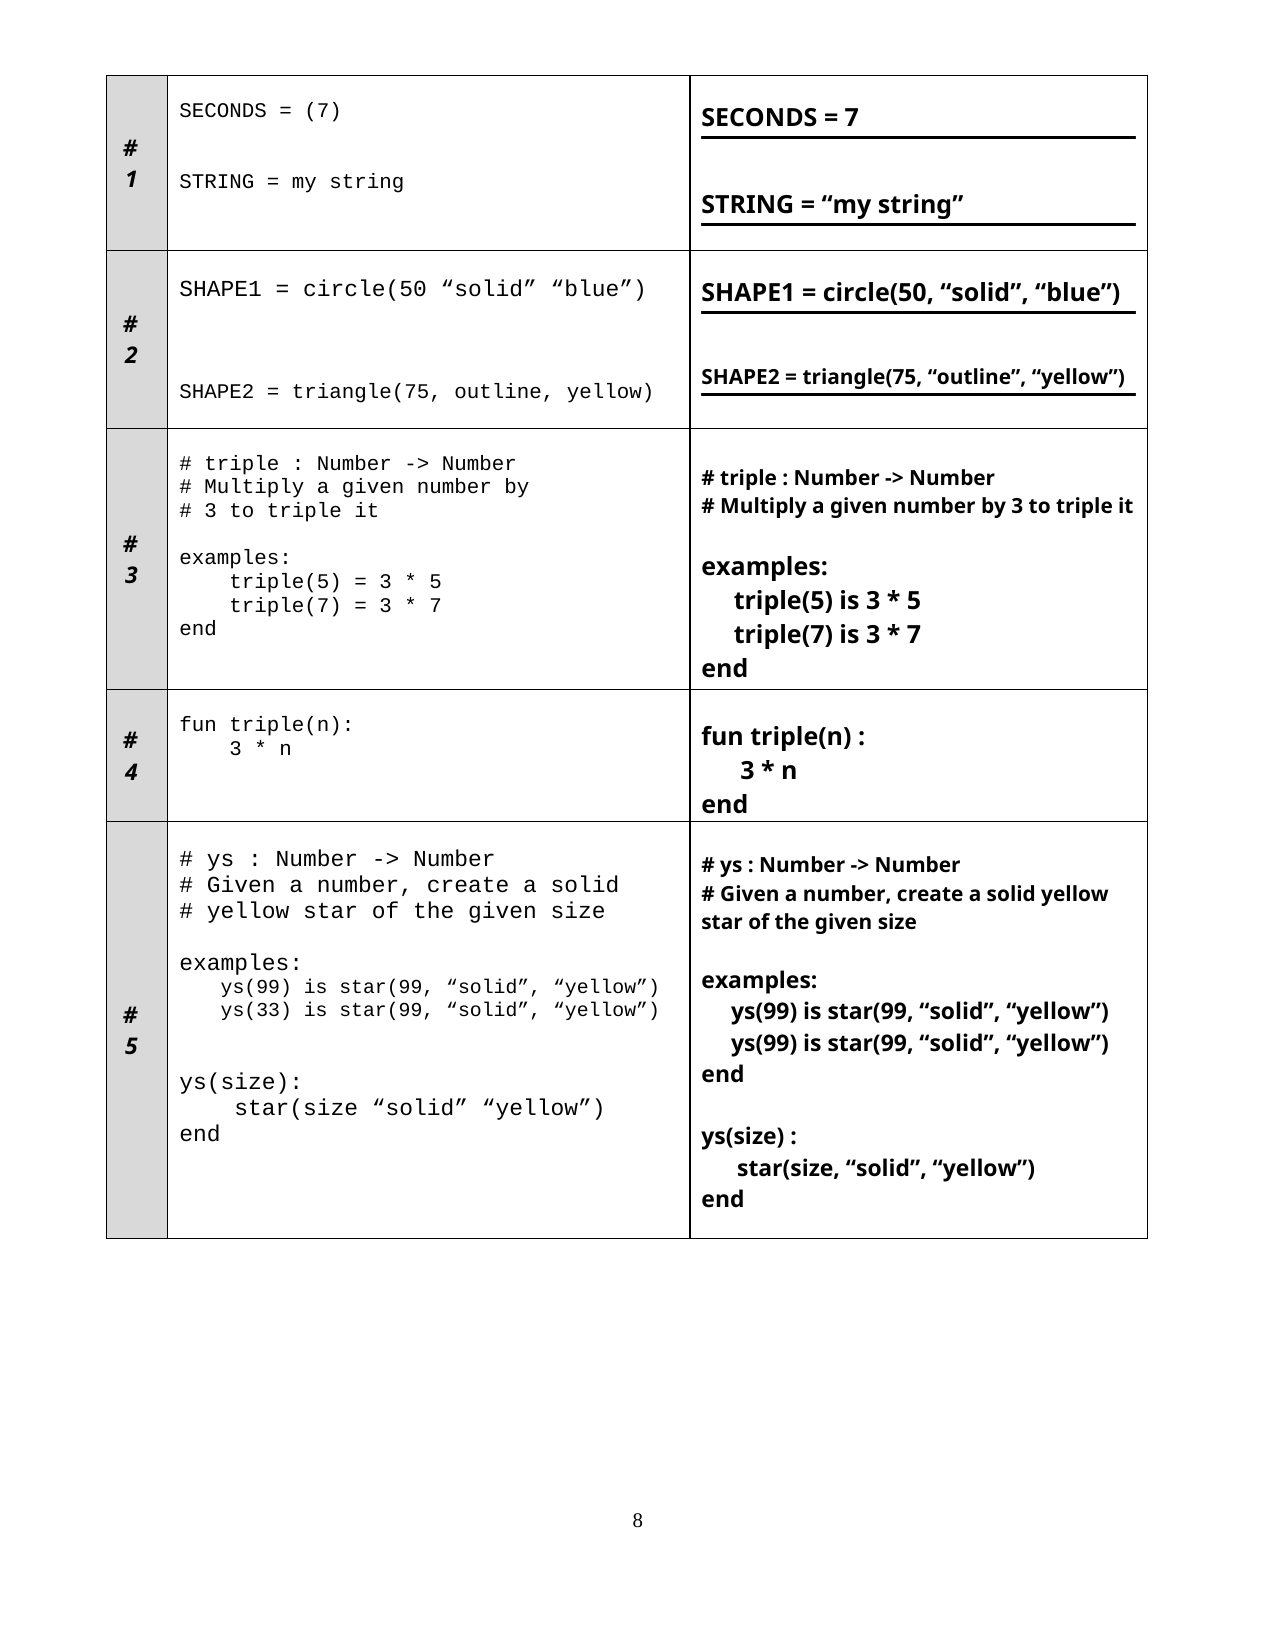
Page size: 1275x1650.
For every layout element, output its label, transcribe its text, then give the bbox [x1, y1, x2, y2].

table_cell fun triple(n) : 3 * n end [691, 690, 1147, 821]
table_header #1 [107, 76, 167, 250]
table_cell #2 [107, 251, 167, 428]
table_header SECONDS = (7) STRING = my string [168, 76, 689, 250]
table_cell # triple : Number -> Number # Multiply a given number by 3 to triple it examples: triple(5) is 3 * 5 triple(7) is 3 * 7 end [691, 429, 1147, 689]
table_cell SHAPE1 = circle(50, “solid”, “blue”) SHAPE2 = triangle(75, “outline”, “yellow”) [691, 251, 1147, 428]
table_header SECONDS = 7 STRING = “my string” [691, 76, 1147, 250]
table_cell fun triple(n): 3 * n [168, 690, 689, 821]
table_cell # triple : Number -> Number # Multiply a given number by # 3 to triple it examples: triple(5) = 3 * 5 triple(7) = 3 * 7 end [168, 429, 689, 689]
table_cell SHAPE1 = circle(50 “solid” “blue”) SHAPE2 = triangle(75, outline, yellow) [168, 251, 689, 428]
table_cell # ys : Number -> Number # Given a number, create a solid # yellow star of the given size examples: ys(99) is star(99, “solid”, “yellow”) ys(33) is star(99, “solid”, “yellow”) ys(size): star(size “solid” “yellow”) end [168, 822, 689, 1238]
table_cell # ys : Number -> Number # Given a number, create a solid yellow star of the given size examples: ys(99) is star(99, “solid”, “yellow”) ys(99) is star(99, “solid”, “yellow”) end ys(size) : star(size, “solid”, “yellow”) end [691, 822, 1147, 1238]
table_cell #4 [107, 690, 167, 821]
table_cell #3 [107, 429, 167, 689]
table_cell #5 [107, 822, 167, 1238]
